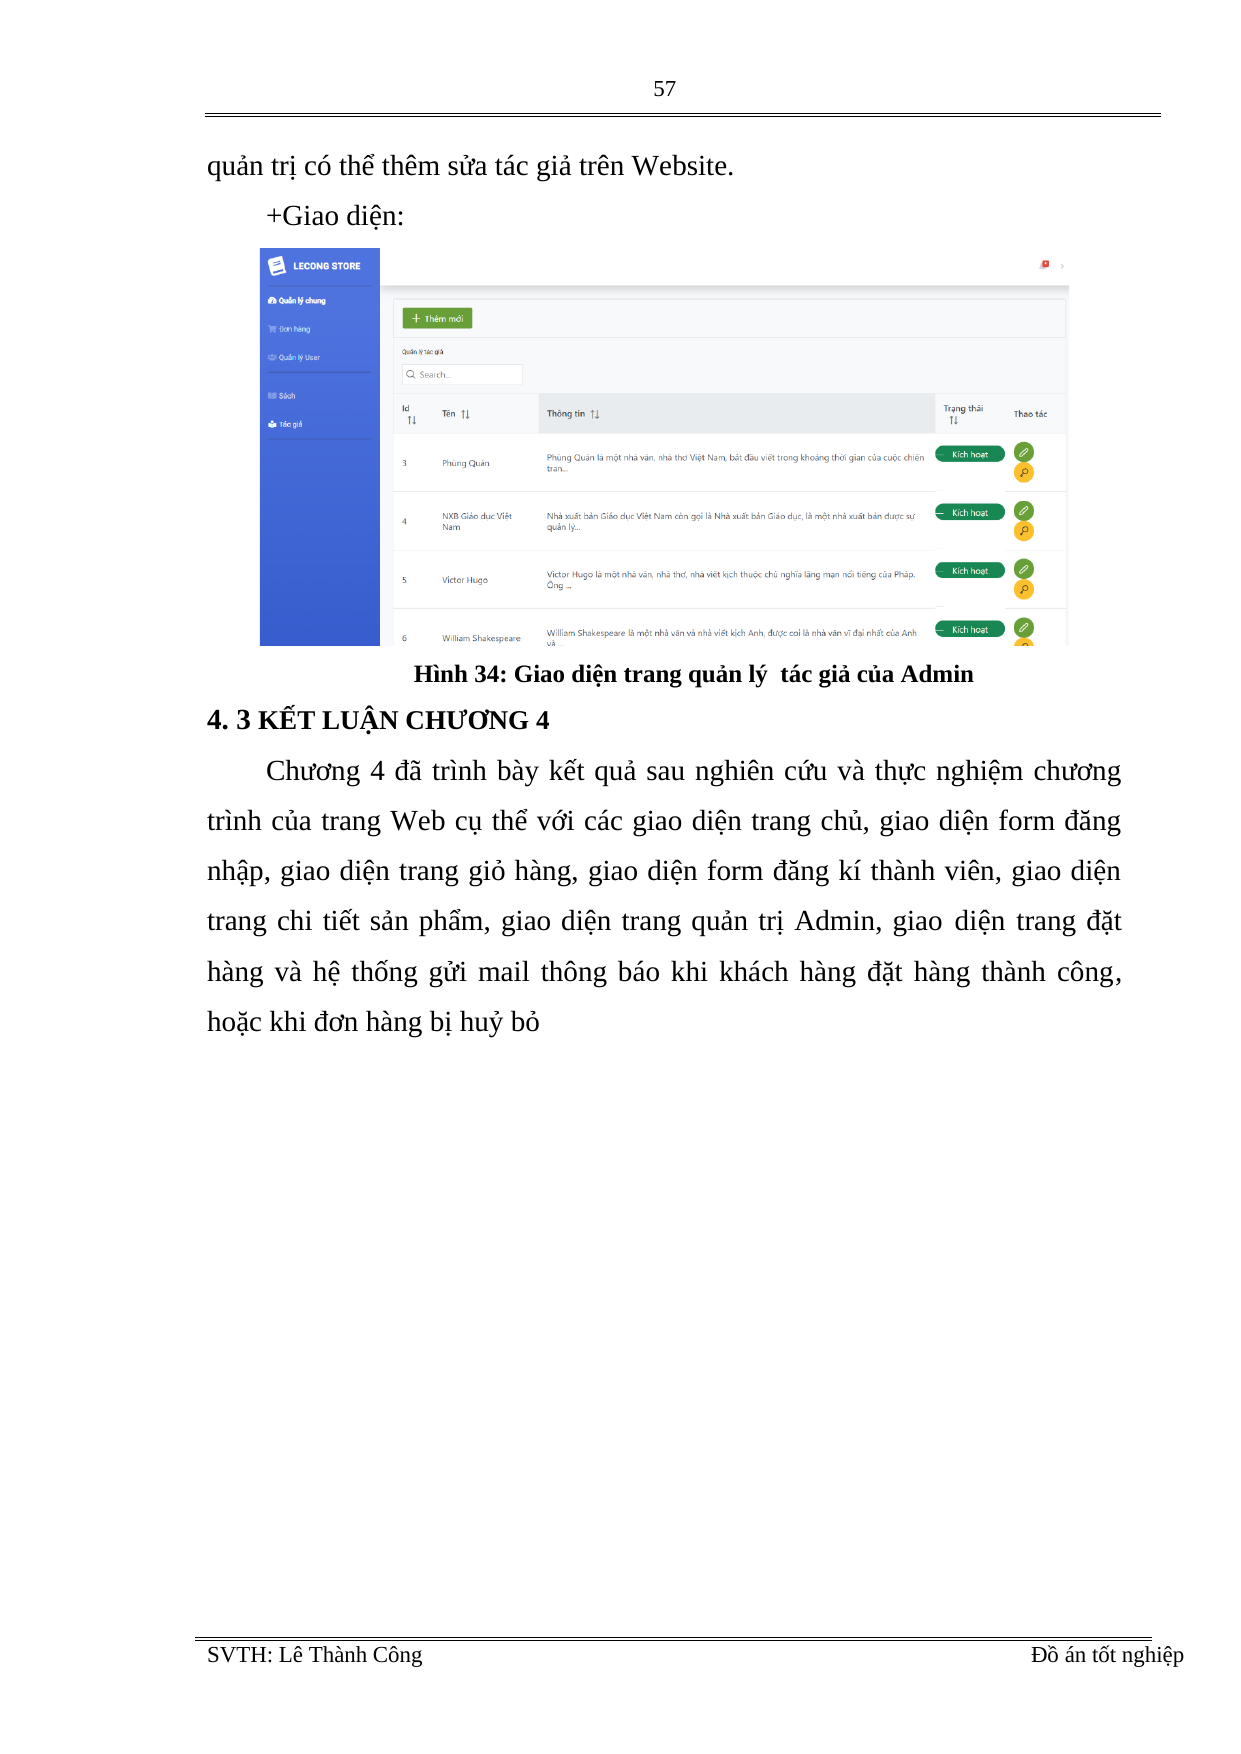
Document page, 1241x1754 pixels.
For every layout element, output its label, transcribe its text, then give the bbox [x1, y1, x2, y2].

subtitle Kết luận chương 4 [207, 702, 1122, 736]
text Chương 4 đã trình bày kết quả sau nghiên cứu và thực nghiệm chương trình của trang Web cụ thể với các giao diện trang chủ, giao diện form đăng nhập, giao diện trang giỏ hàng, giao diện form đăng kí thành viên, giao diện trang chi tiết sản phẩm, giao diện trang quản trị Admin, giao diện trang đặt hàng và hệ thống gửi mail thông báo khi khách hàng đặt hàng thành công, hoặc khi đơn hàng bị huỷ bỏ [207, 753, 1122, 1038]
picture [259, 248, 1070, 646]
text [207, 148, 1064, 181]
text +Giao diện: [207, 198, 1122, 232]
